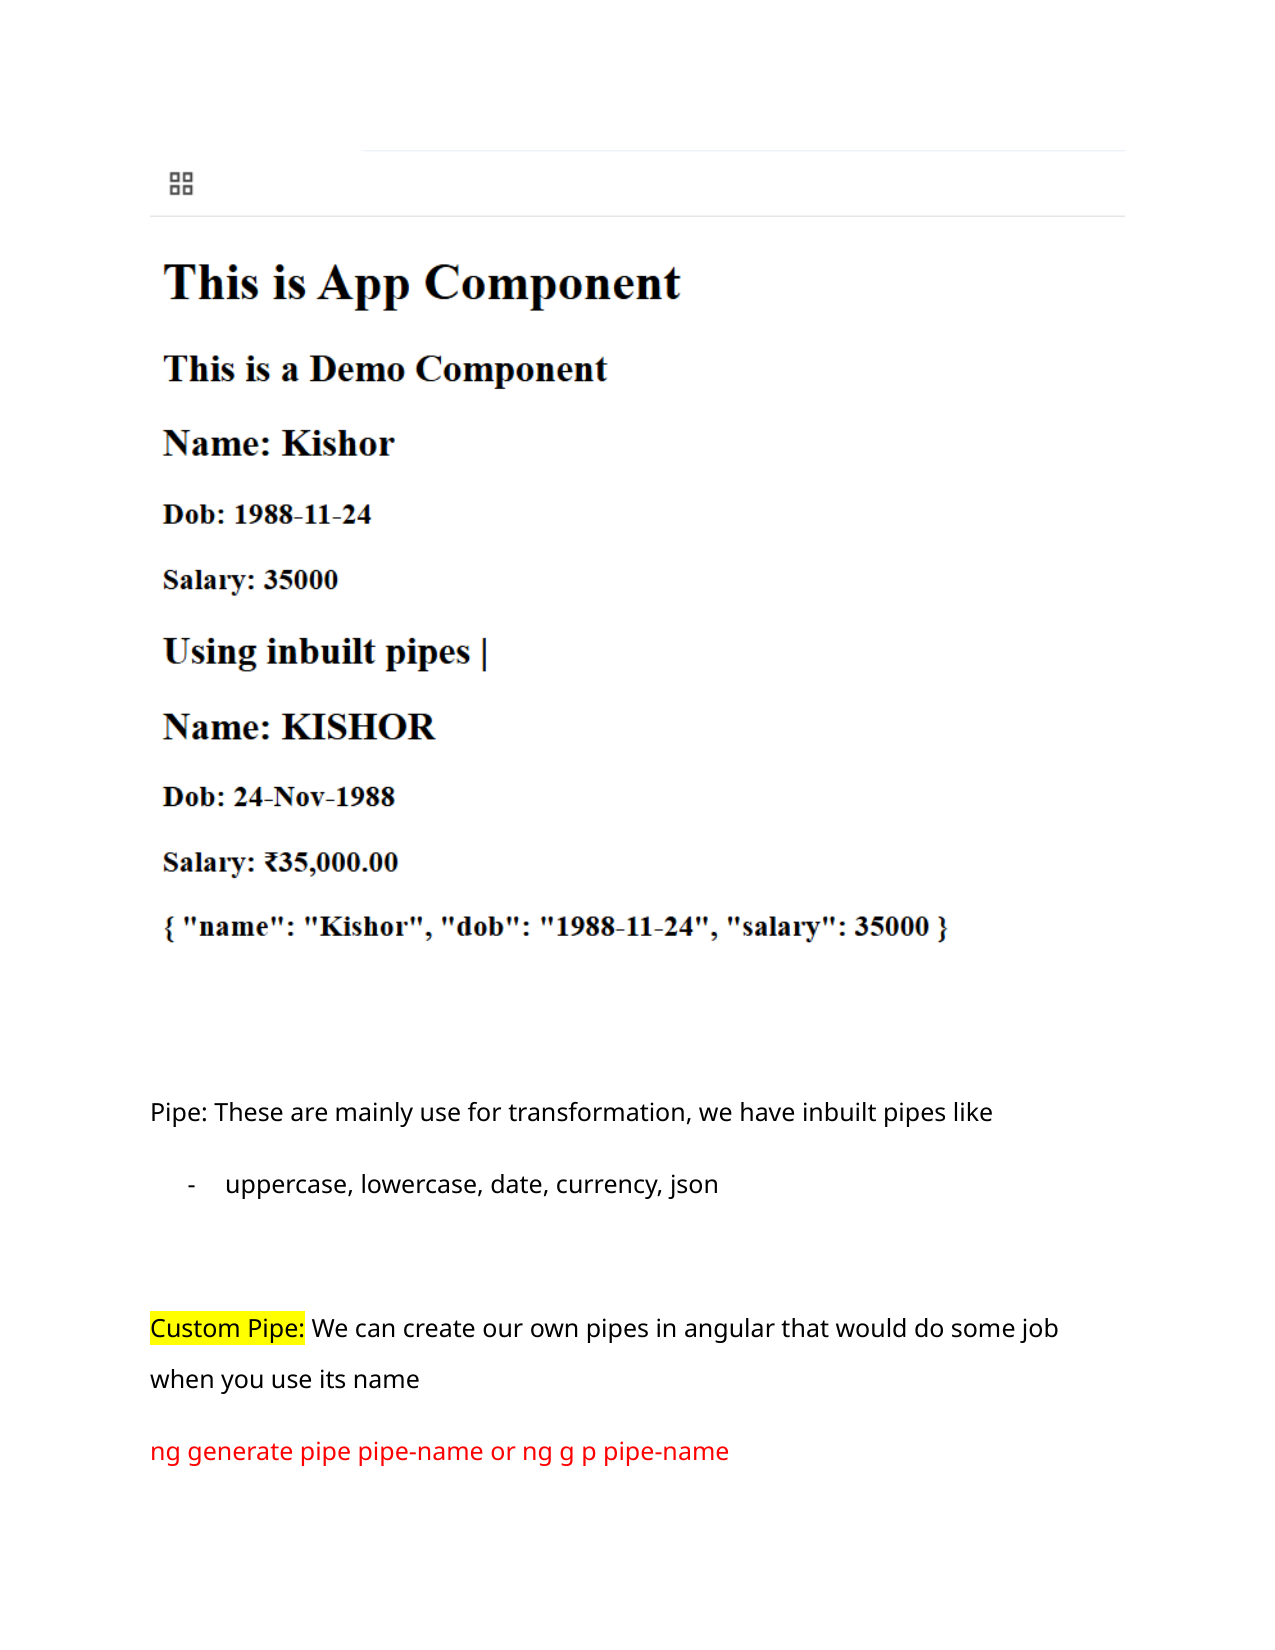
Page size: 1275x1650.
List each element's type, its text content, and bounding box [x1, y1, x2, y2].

picture [150, 150, 1125, 986]
text Custom Pipe: We can create our own pipes in angular that would do some job when you use its name [150, 1311, 1125, 1396]
list uppercase, lowercase, date, currency, json [187, 1167, 1125, 1201]
text Pipe: These are mainly use for transformation, we have inbuilt pipes like [150, 1095, 1125, 1129]
text ng generate pipe pipe-name or ng g p pipe-name [150, 1433, 1125, 1468]
